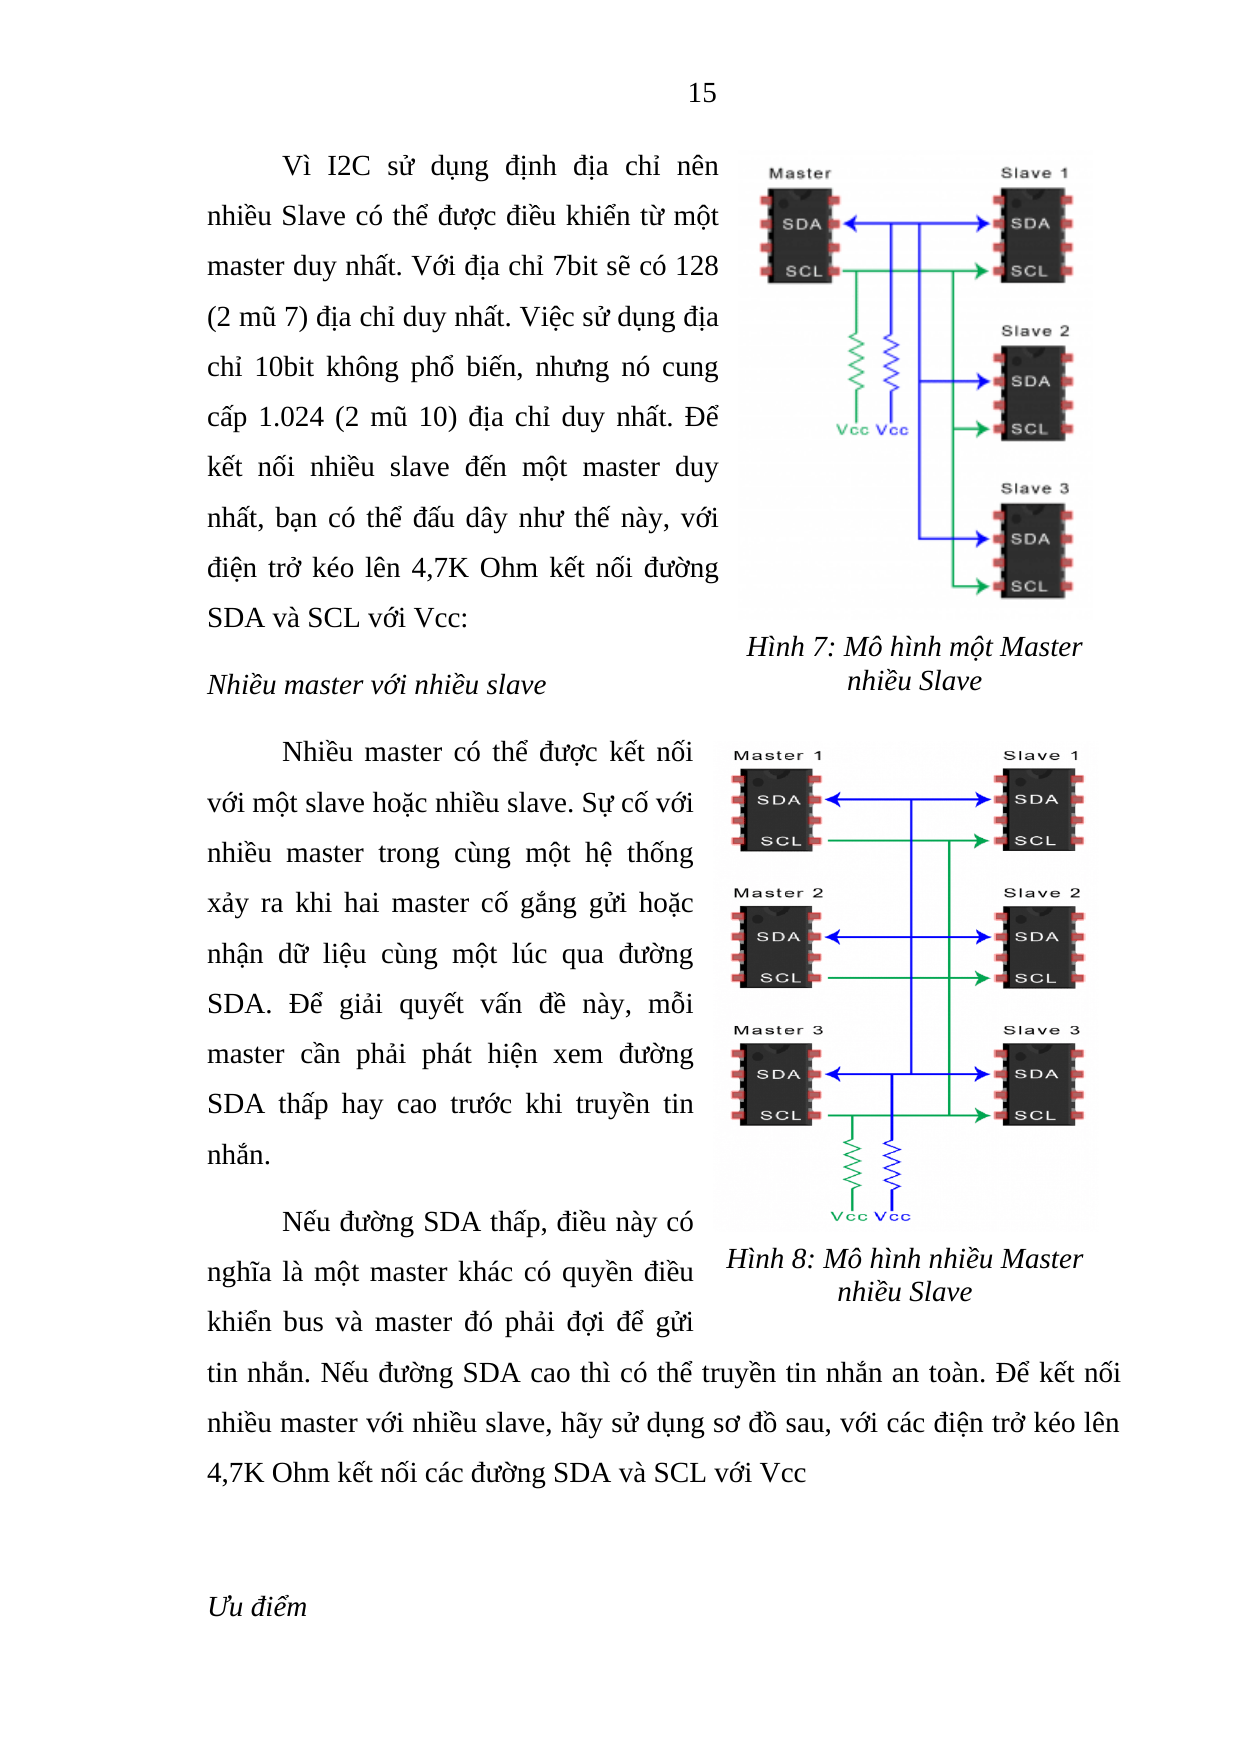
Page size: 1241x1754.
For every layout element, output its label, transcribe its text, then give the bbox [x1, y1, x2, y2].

text Nhiều master với nhiều slave [207, 667, 1122, 701]
text Nếu đường SDA thấp, điều này có nghĩa là một master khác có quyền điều khiển bus và master đó phải đợi để gửi tin nhắn. Nếu đường SDA cao thì có thể truyền tin nhắn an toàn. Để kết nối nhiều master với nhiều slave, hãy sử dụng sơ đồ sau, với các điện trở kéo lên 4,7K Ohm kết nối các đường SDA và SCL với Vcc [207, 1204, 1122, 1489]
text Ưu điểm [207, 1589, 1122, 1623]
picture [738, 150, 1094, 620]
picture [713, 741, 1099, 1232]
